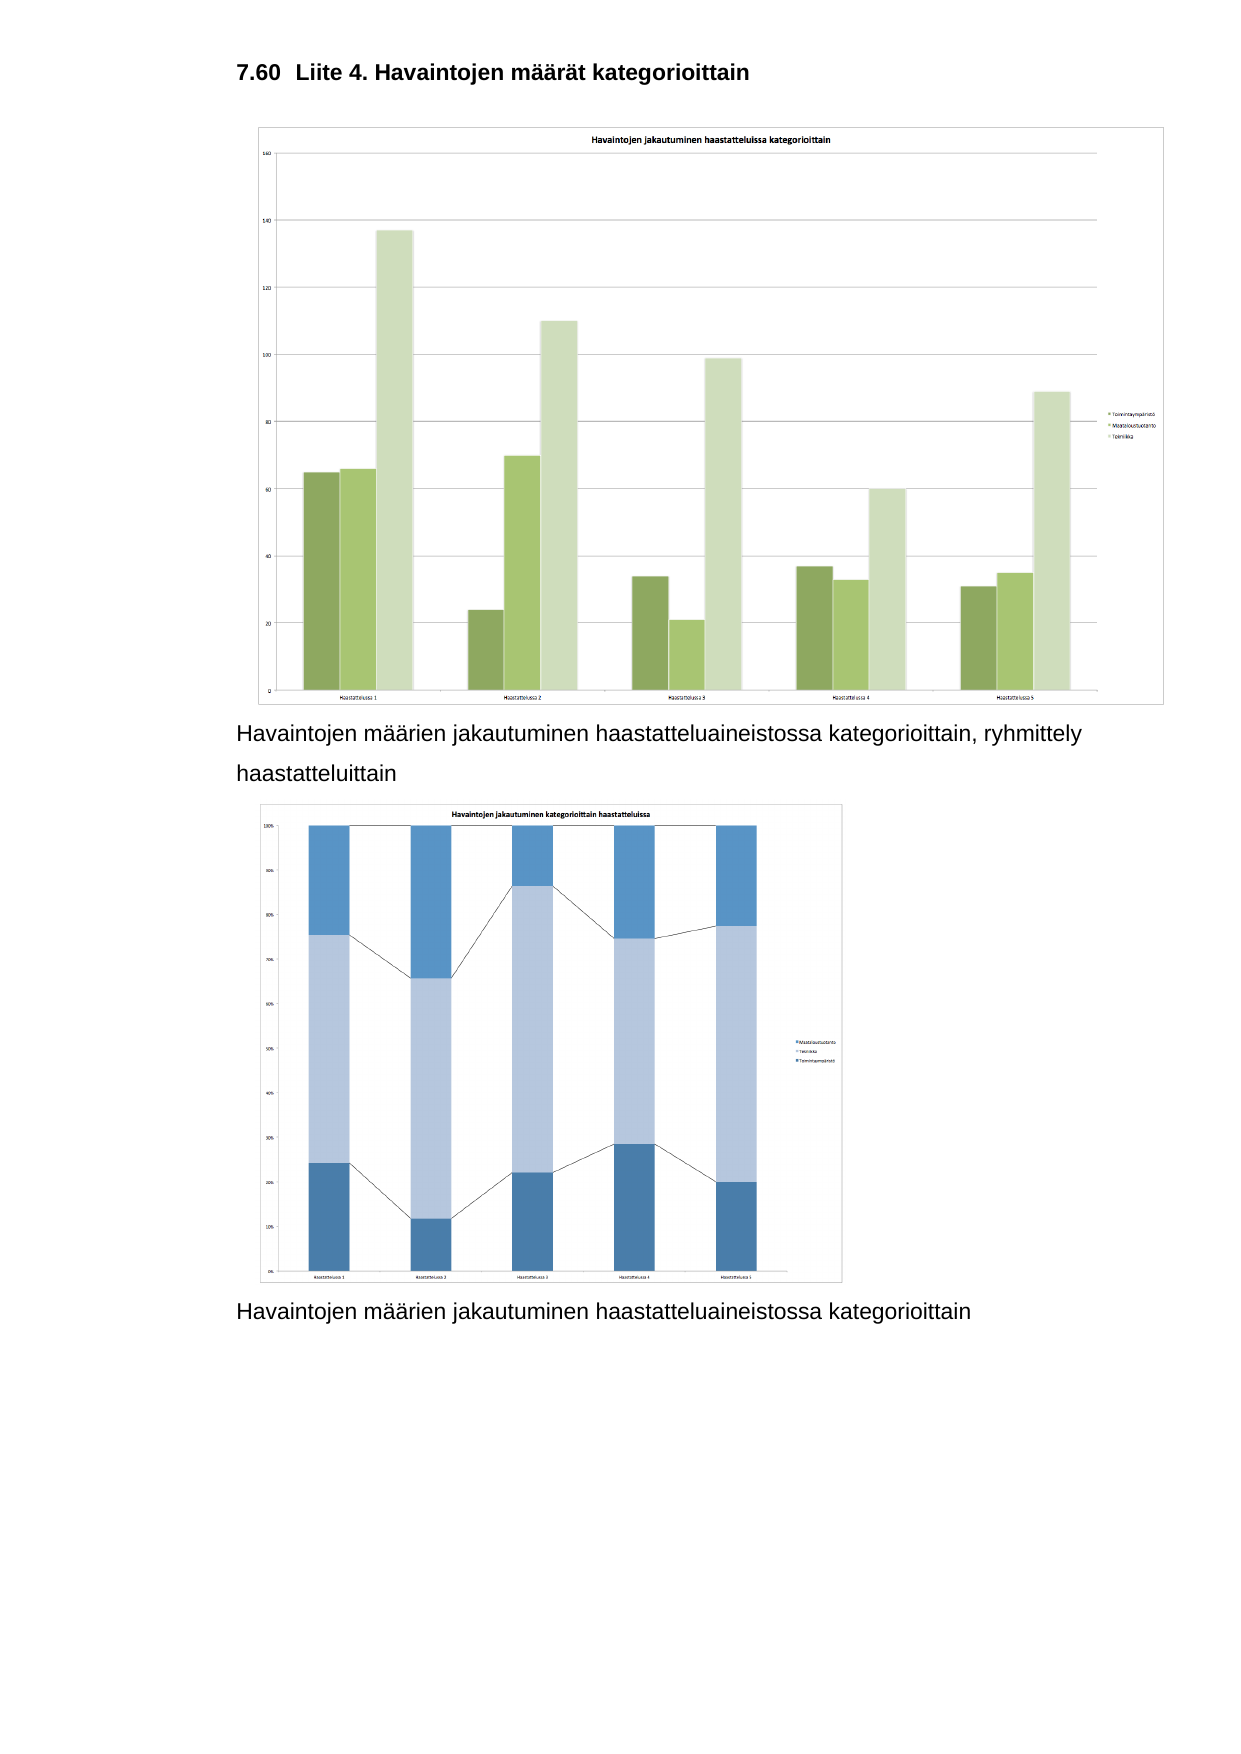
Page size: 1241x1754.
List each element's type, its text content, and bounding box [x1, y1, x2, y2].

picture [255, 799, 846, 1285]
subtitle Liite 4. Havaintojen määrät kategorioittain [236, 59, 1152, 85]
picture [255, 121, 1171, 707]
